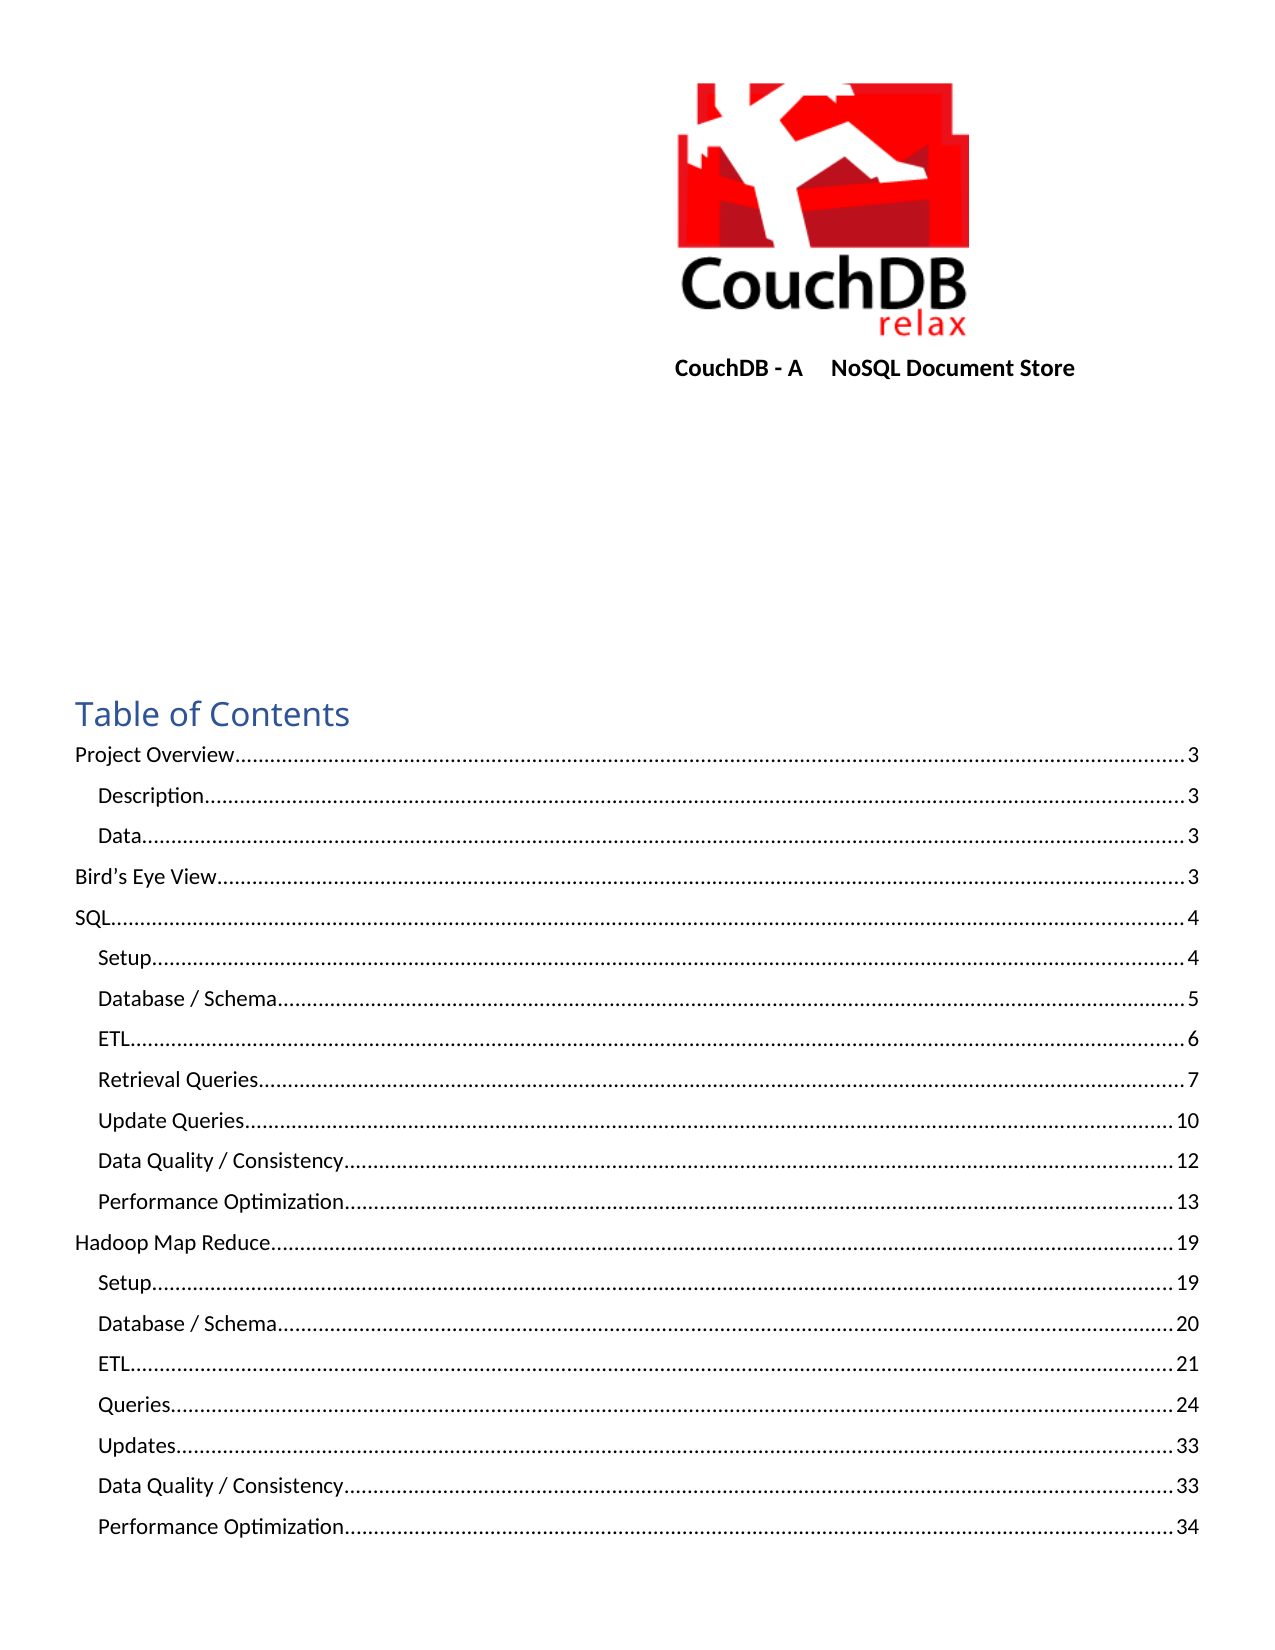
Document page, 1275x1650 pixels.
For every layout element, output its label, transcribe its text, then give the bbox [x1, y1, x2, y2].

picture [675, 75, 968, 341]
